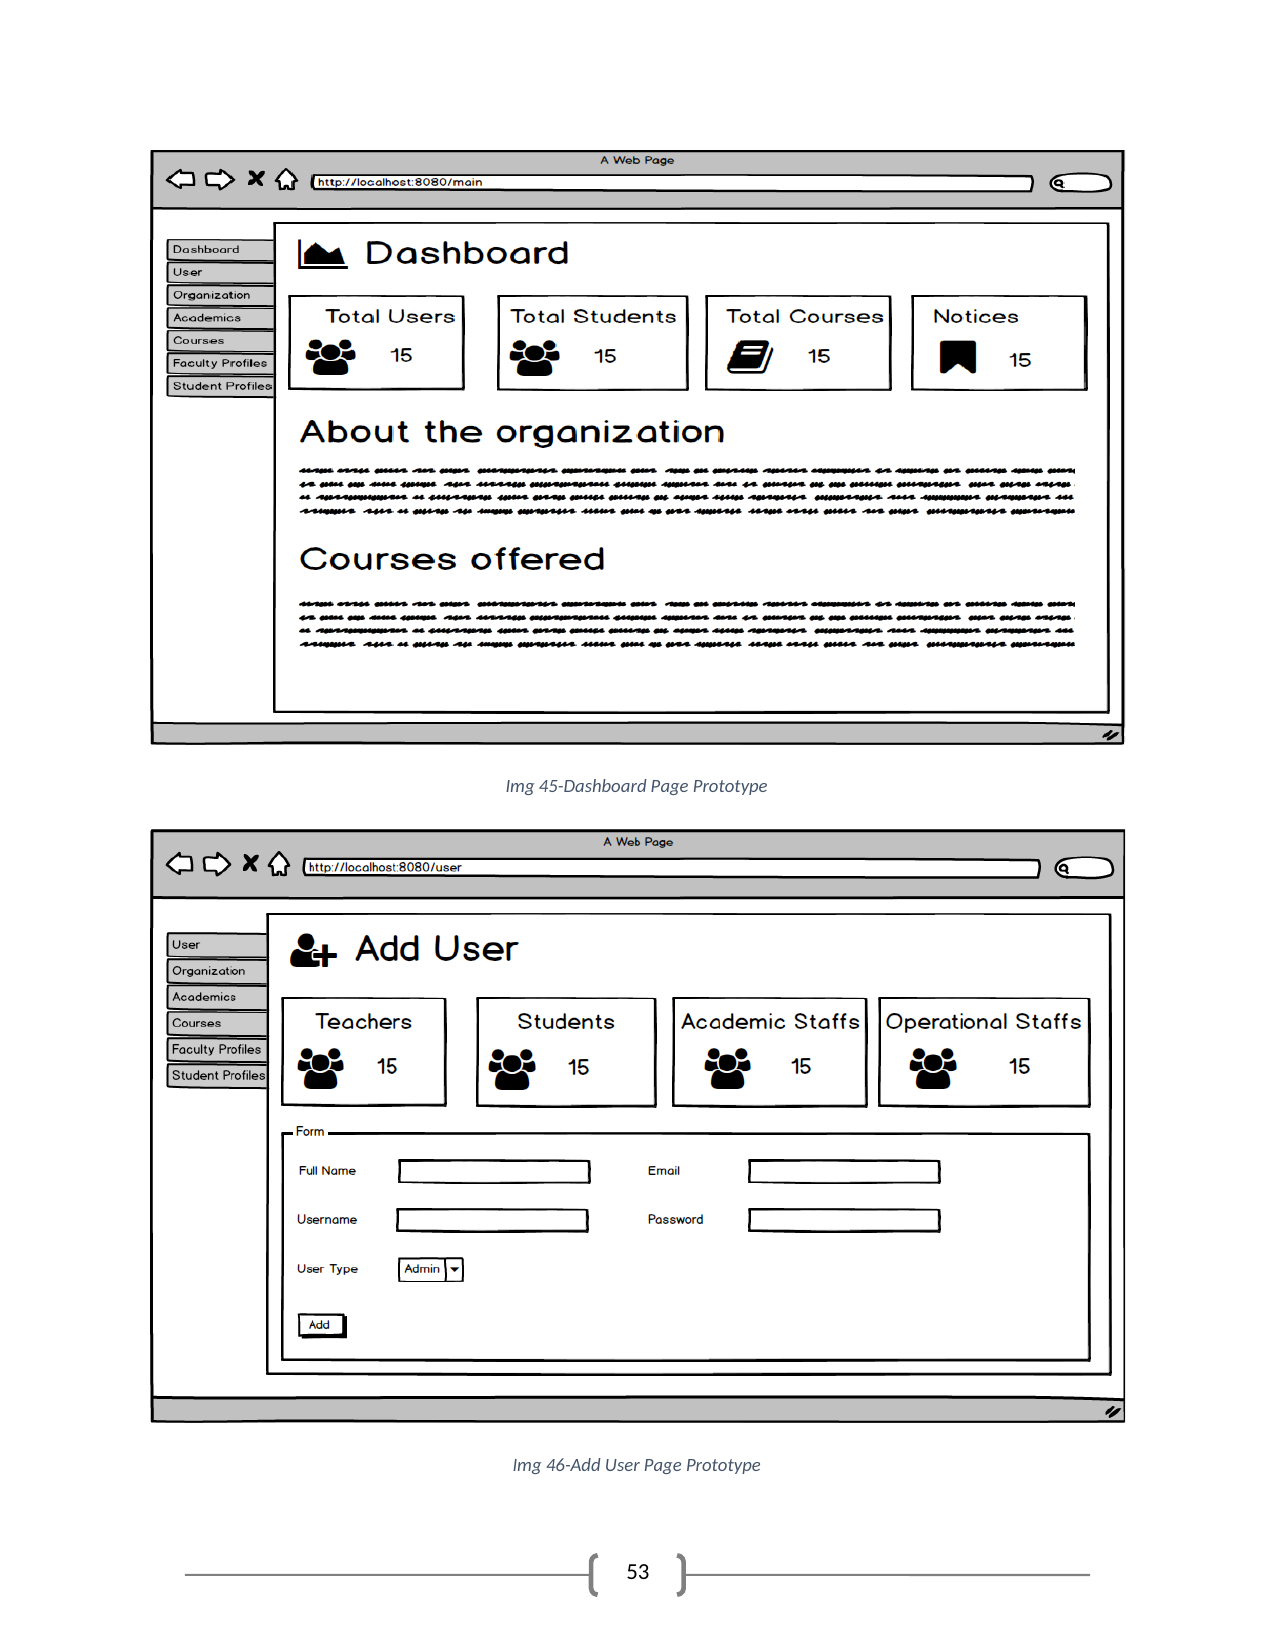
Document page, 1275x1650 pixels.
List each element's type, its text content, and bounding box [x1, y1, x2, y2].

picture [150, 150, 1125, 745]
text Img 23-Dashboard Page Prototype [150, 774, 1125, 797]
picture [150, 829, 1125, 1423]
text Img 24-Add User Page Prototype [150, 1453, 1125, 1476]
